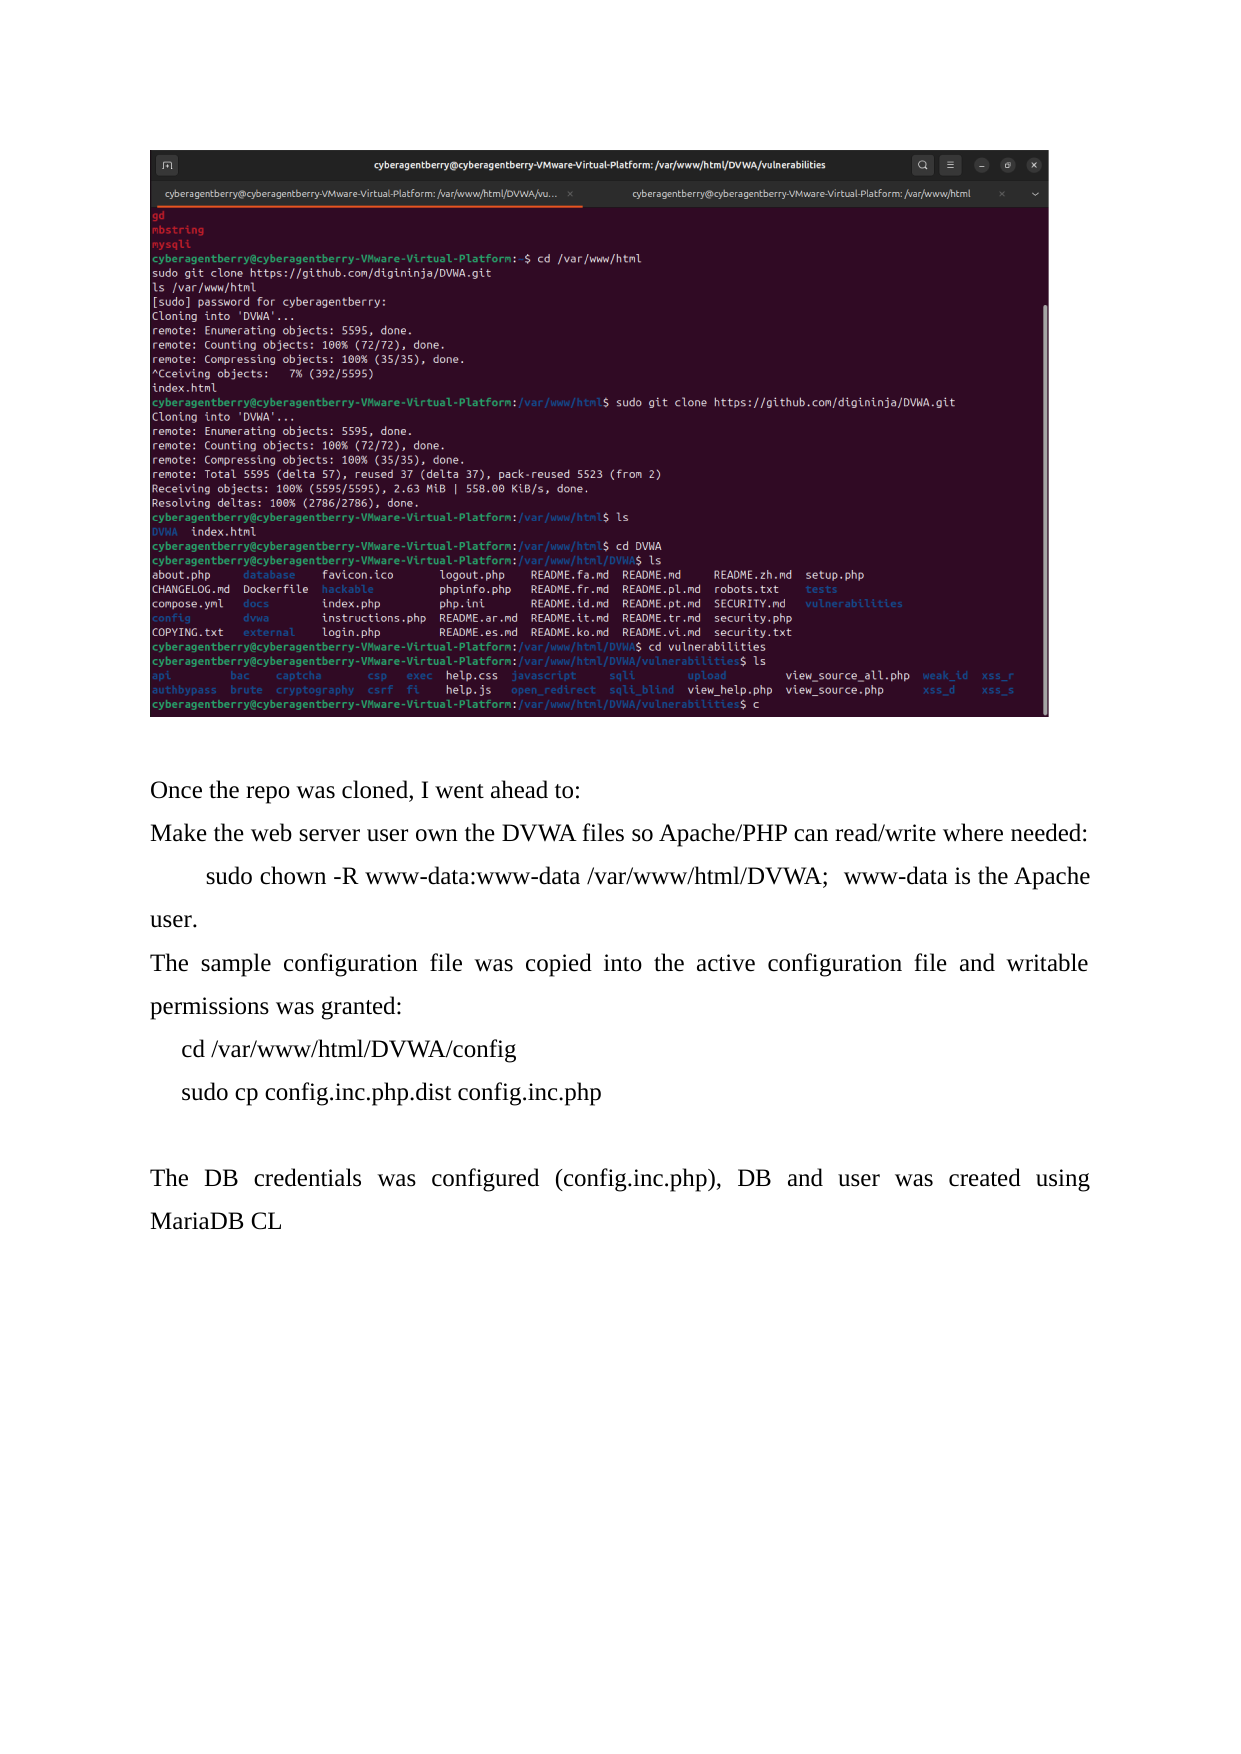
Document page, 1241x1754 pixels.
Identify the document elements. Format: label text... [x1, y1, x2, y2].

text The DB credentials was configured (config.inc.php), DB and user was created using MariaDB CL [150, 1163, 1090, 1235]
text sudo cp config.inc.php.dist config.inc.php [150, 1077, 1090, 1106]
text Once the repo was cloned, I went ahead to: [150, 775, 1090, 804]
picture [150, 150, 1049, 717]
text cd /var/www/html/DVWA/config [150, 1034, 1090, 1063]
text Make the web server user own the DVWA files so Apache/PHP can read/write where needed: sudo chown -R www-data:www-data /var/www/html/DVWA; www-data is the Apache user. The sample configuration file was copied into the active configuration file and writable permissions was granted: [150, 818, 1090, 1019]
